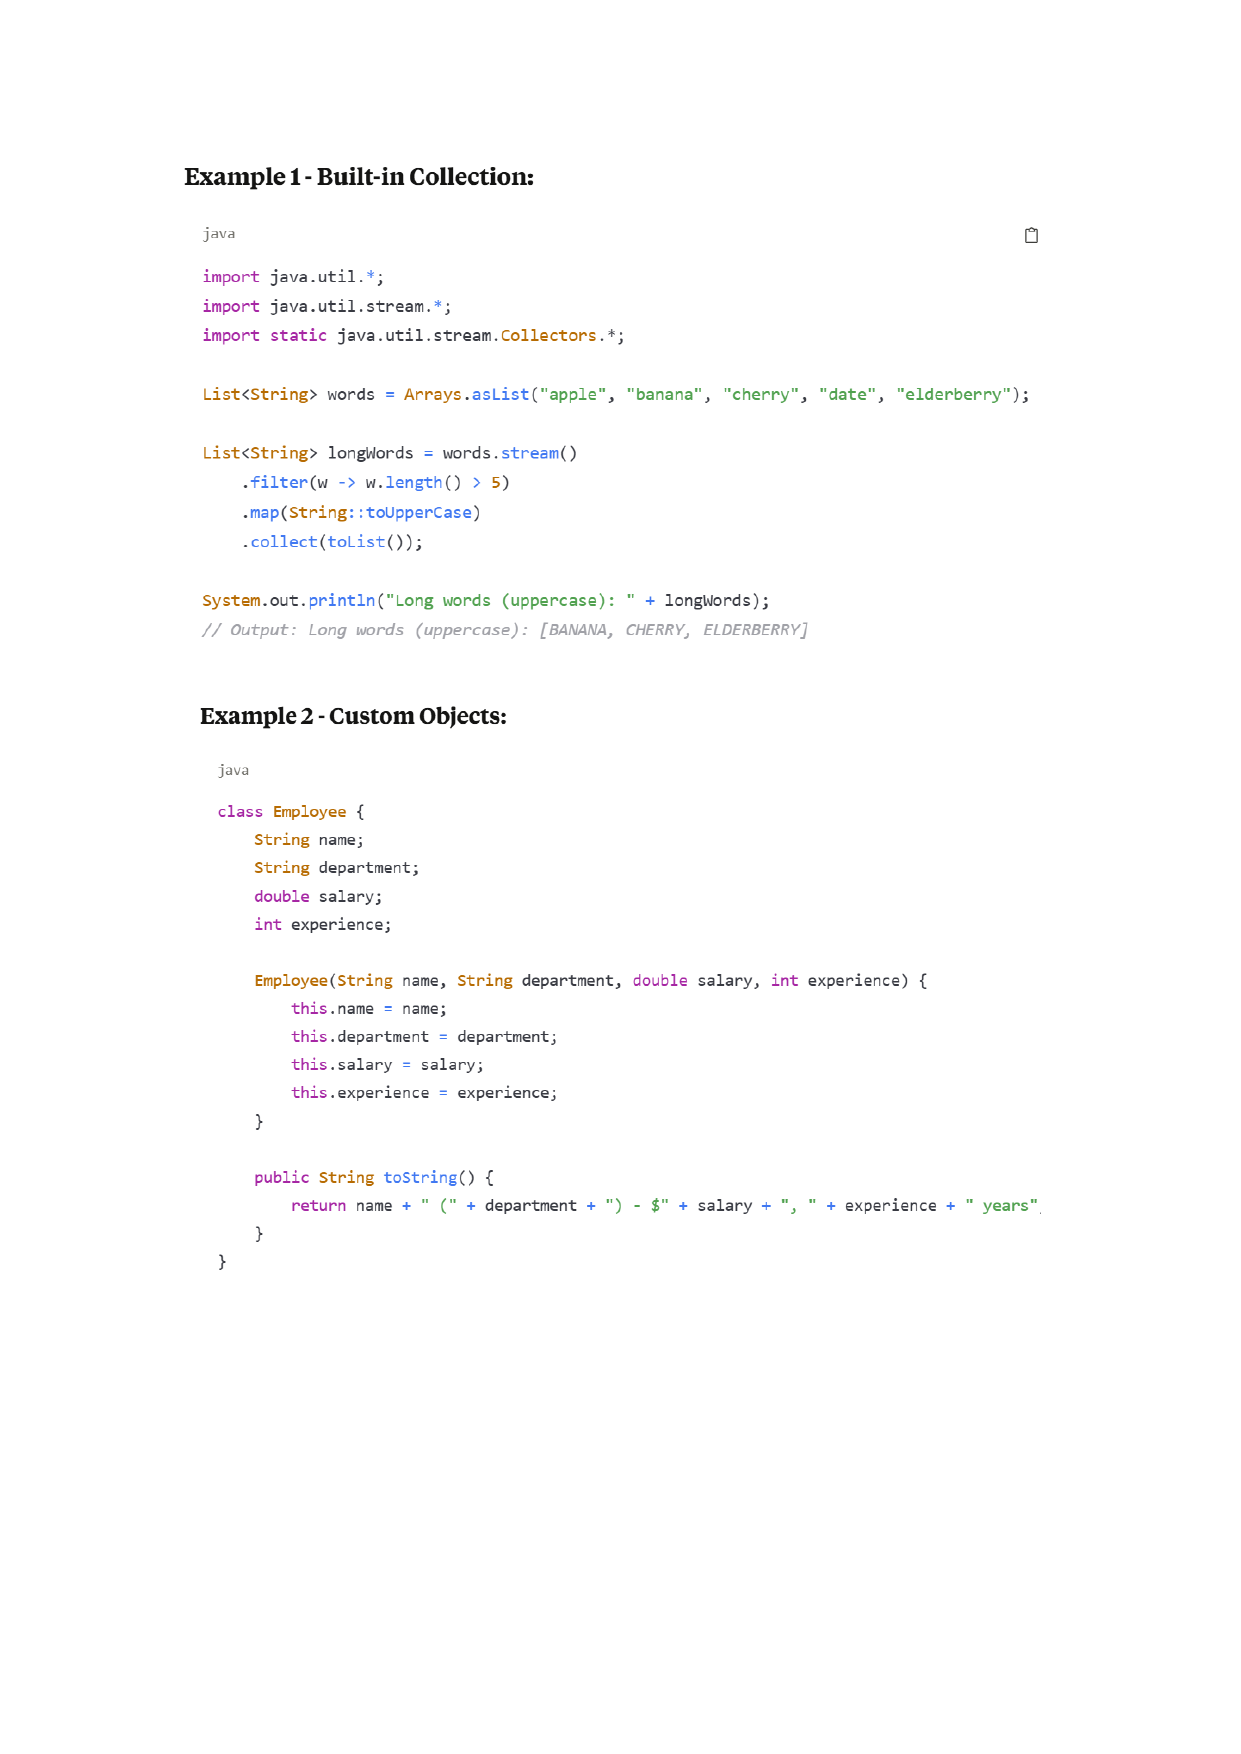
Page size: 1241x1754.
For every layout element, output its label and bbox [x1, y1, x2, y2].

picture [150, 150, 1091, 660]
picture [150, 678, 1091, 1287]
